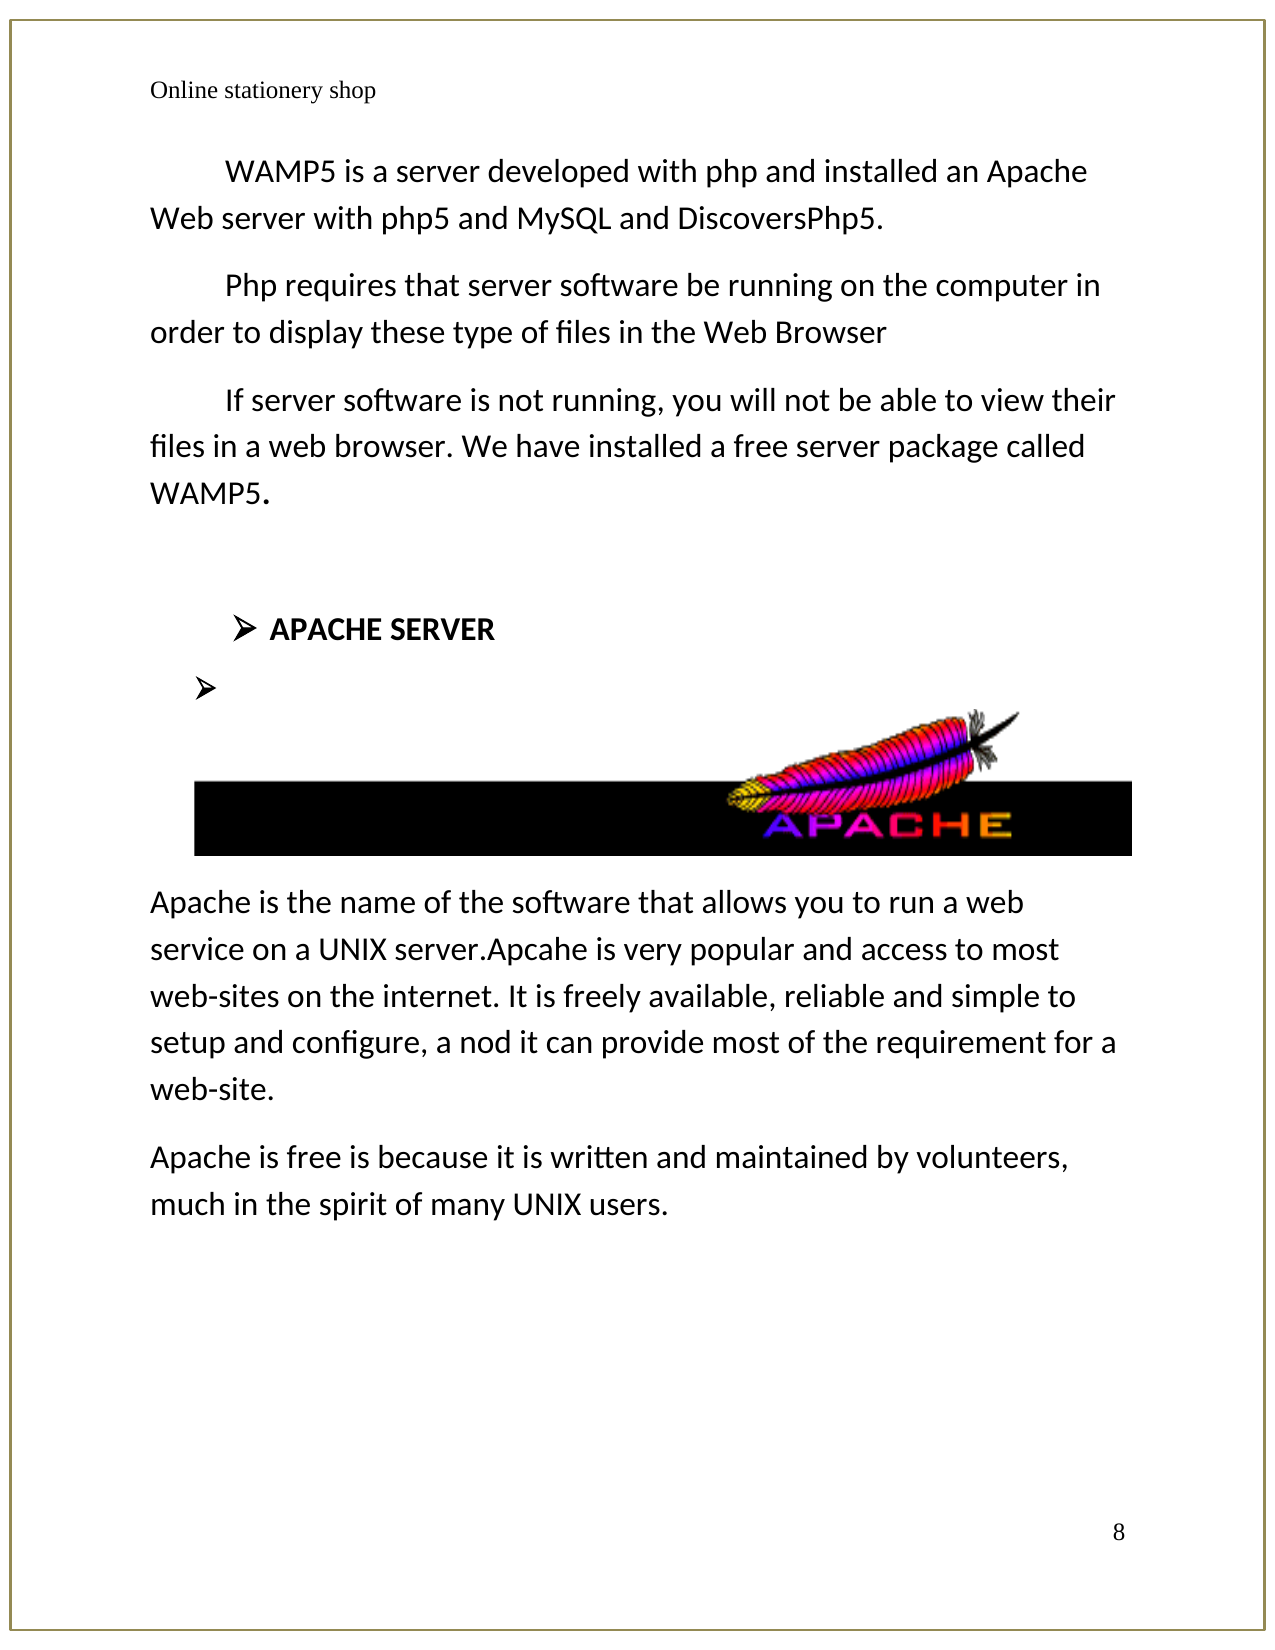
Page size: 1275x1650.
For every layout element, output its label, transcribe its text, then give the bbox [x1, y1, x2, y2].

text WAMP5 is a server developed with php and installed an Apache Web server with php5 and MySQL and DiscoversPhp5. [150, 150, 1125, 237]
picture [194, 709, 1132, 856]
text Php requires that server software be running on the computer in order to display these type of files in the Web Browser [150, 264, 1125, 352]
list APACHE SERVER [232, 607, 1125, 648]
text Apache is the name of the software that allows you to run a web service on a UNIX server.Apcahe is very popular and access to most web-sites on the internet. It is freely available, reliable and simple to setup and configure, a nod it can provide most of the requirement for a web-site. [150, 881, 1125, 1109]
text Apache is free is because it is written and maintained by volunteers, much in the spirit of many UNIX users. [150, 1136, 1125, 1223]
text If server software is not running, you will not be able to view their files in a web browser. We have installed a free server package called WAMP5. [150, 379, 1125, 513]
